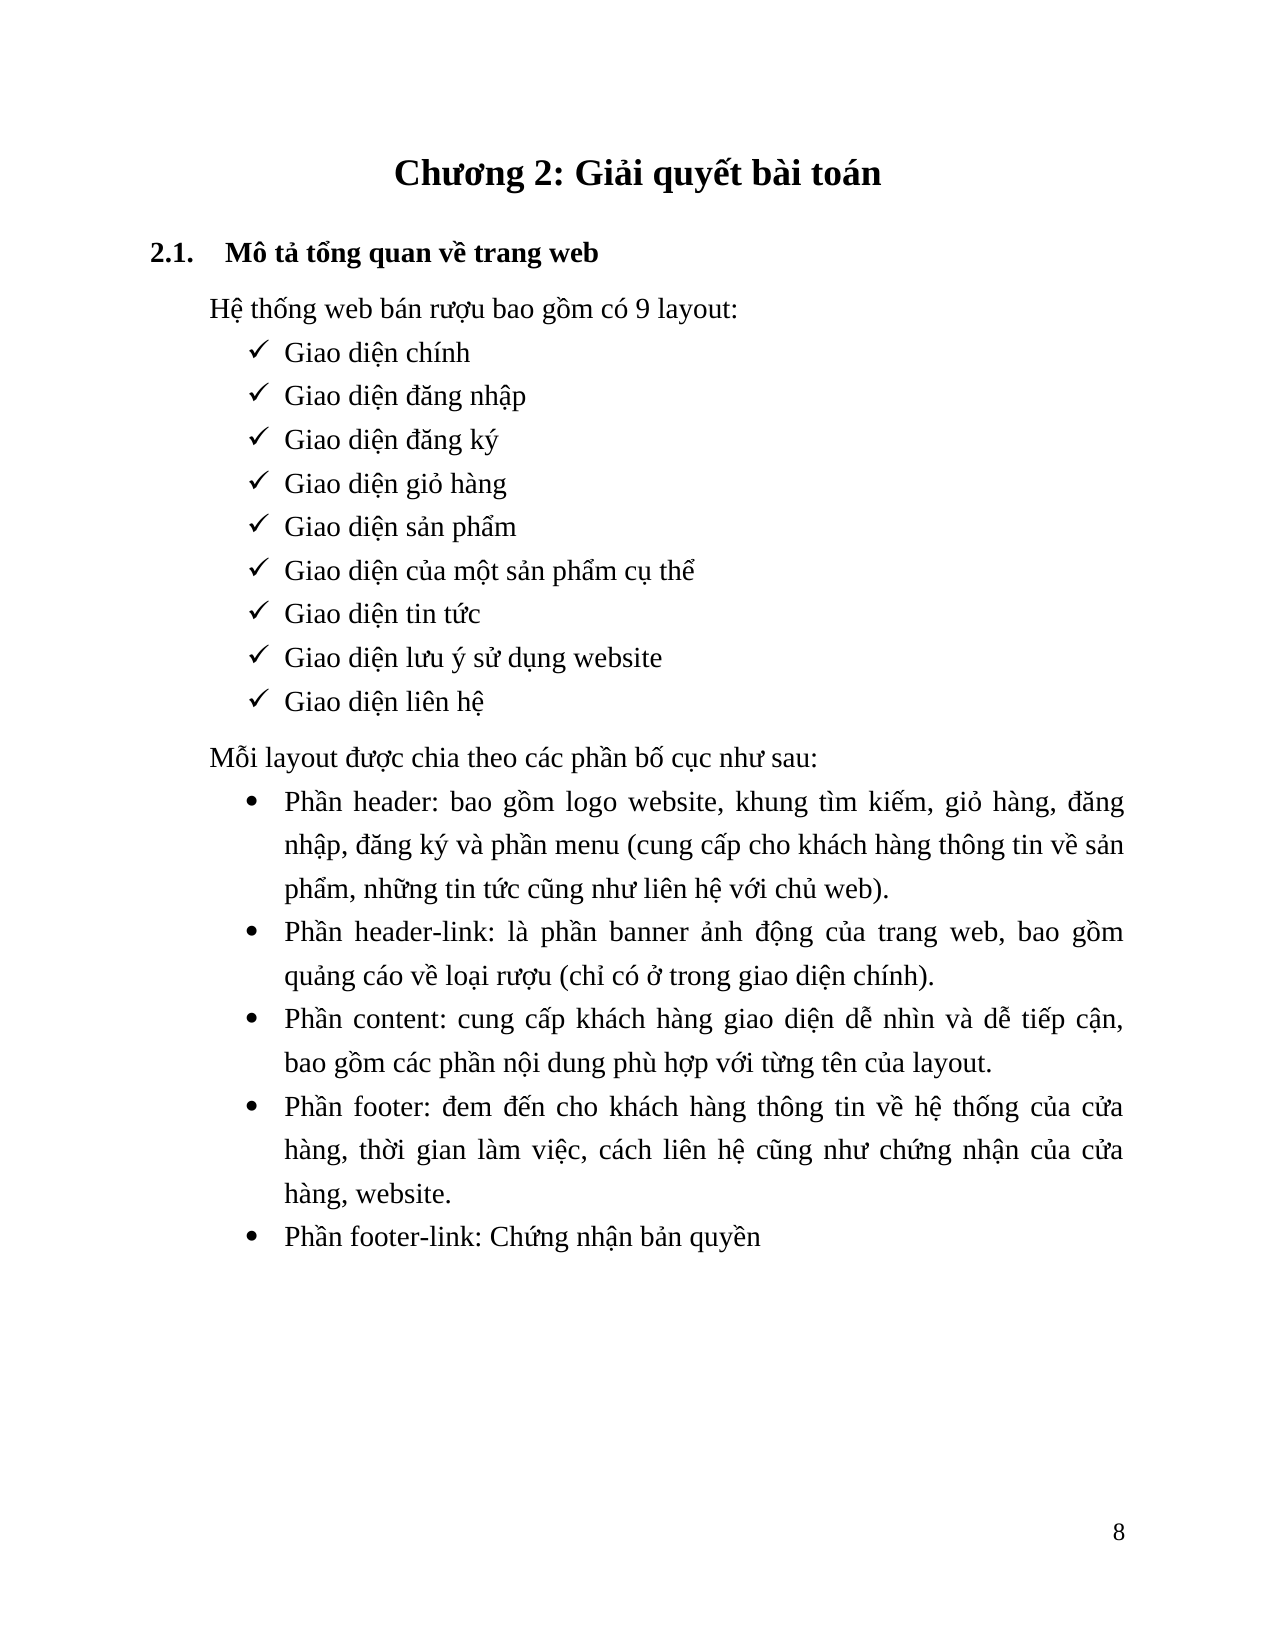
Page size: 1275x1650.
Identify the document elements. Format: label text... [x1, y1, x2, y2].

list Giao diện đăng ký [247, 422, 1125, 456]
list Phần header: bao gồm logo website, khung tìm kiếm, giỏ hàng, đăng nhập, đăng ký và phần menu (cung cấp cho khách hàng thông tin về sản phẩm, những tin tức cũng như liên hệ với chủ web). [247, 784, 1125, 904]
list Phần footer: đem đến cho khách hàng thông tin về hệ thống của cửa hàng, thời gian làm việc, cách liên hệ cũng như chứng nhận của cửa hàng, website. [247, 1089, 1125, 1209]
list Phần content: cung cấp khách hàng giao diện dễ nhìn và dễ tiếp cận, bao gồm các phần nội dung phù hợp với từng tên của layout. [247, 1002, 1125, 1079]
list Phần footer-link: Chứng nhận bản quyền [247, 1219, 1125, 1253]
list Giao diện giỏ hàng [247, 466, 1125, 499]
subtitle Chương 2: Giải quyết bài toán [150, 150, 1125, 193]
text Hệ thống web bán rượu bao gồm có 9 layout: [150, 291, 1125, 325]
list Phần header-link: là phần banner ảnh động của trang web, bao gồm quảng cáo về loại rượu (chỉ có ở trong giao diện chính). [247, 914, 1125, 992]
list Giao diện lưu ý sử dụng website [247, 640, 1125, 674]
list Mô tả tổng quan về trang web [150, 235, 1125, 269]
list Giao diện liên hệ [247, 684, 1125, 718]
text Mỗi layout được chia theo các phần bố cục như sau: [150, 740, 1125, 774]
list Giao diện tin tức [247, 597, 1125, 630]
list Giao diện sản phẩm [247, 509, 1125, 543]
list Giao diện của một sản phẩm cụ thể [247, 553, 1125, 587]
list Giao diện đăng nhập [247, 378, 1125, 412]
list Giao diện chính [247, 335, 1125, 368]
